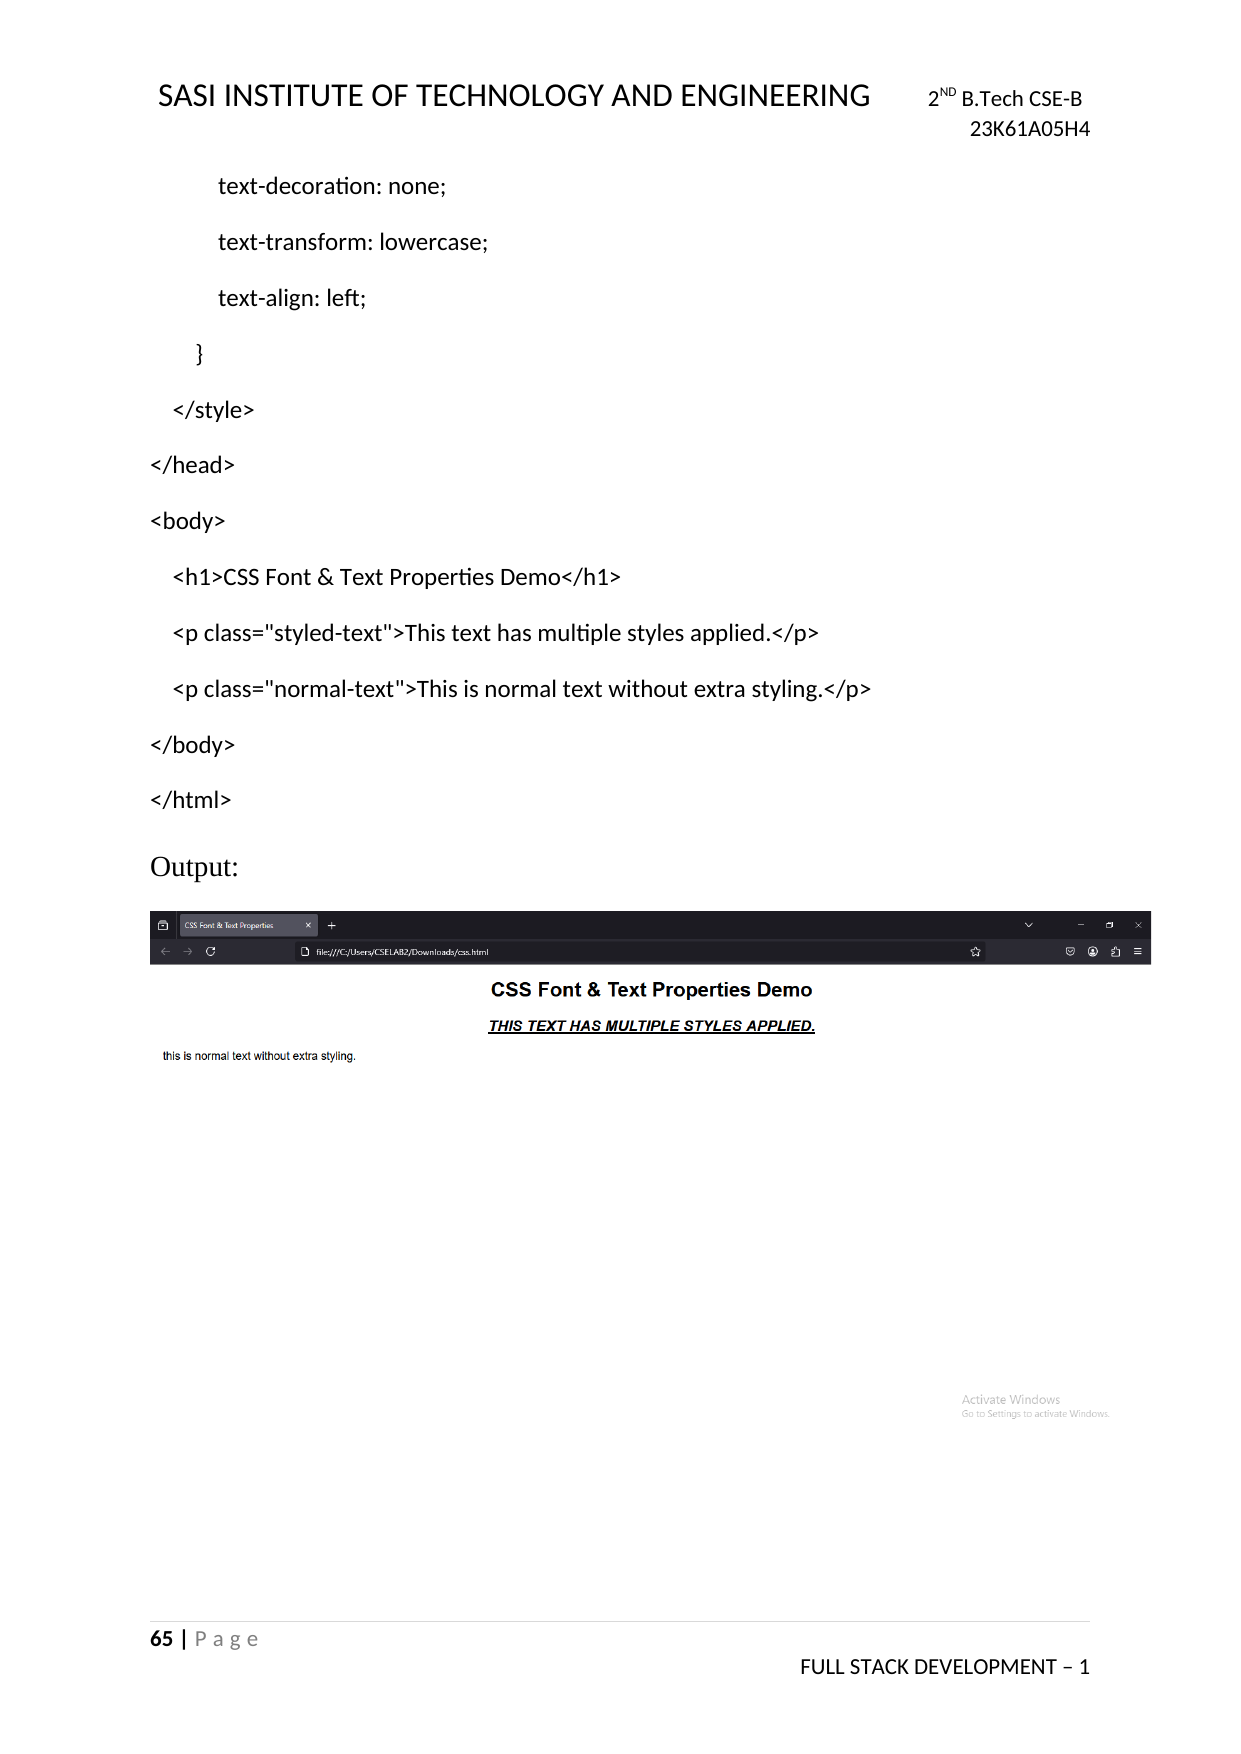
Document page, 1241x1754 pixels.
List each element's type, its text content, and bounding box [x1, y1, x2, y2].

text </body> [150, 729, 1090, 759]
text <p class="normal-text">This is normal text without extra styling.</p> [150, 673, 1090, 703]
text Output: [150, 849, 1090, 882]
text text-transform: lowercase; [150, 226, 1090, 257]
text <p class="styled-text">This text has multiple styles applied.</p> [150, 617, 1090, 648]
text text-decoration: none; [150, 171, 1090, 201]
text </style> [150, 394, 1090, 424]
text <body> [150, 506, 1090, 536]
text </head> [150, 450, 1090, 480]
text <h1>CSS Font & Text Properties Demo</h1> [150, 561, 1090, 592]
text text-align: left; [150, 282, 1090, 313]
picture [150, 911, 1152, 1443]
text } [150, 338, 1090, 368]
text </html> [150, 785, 1090, 815]
